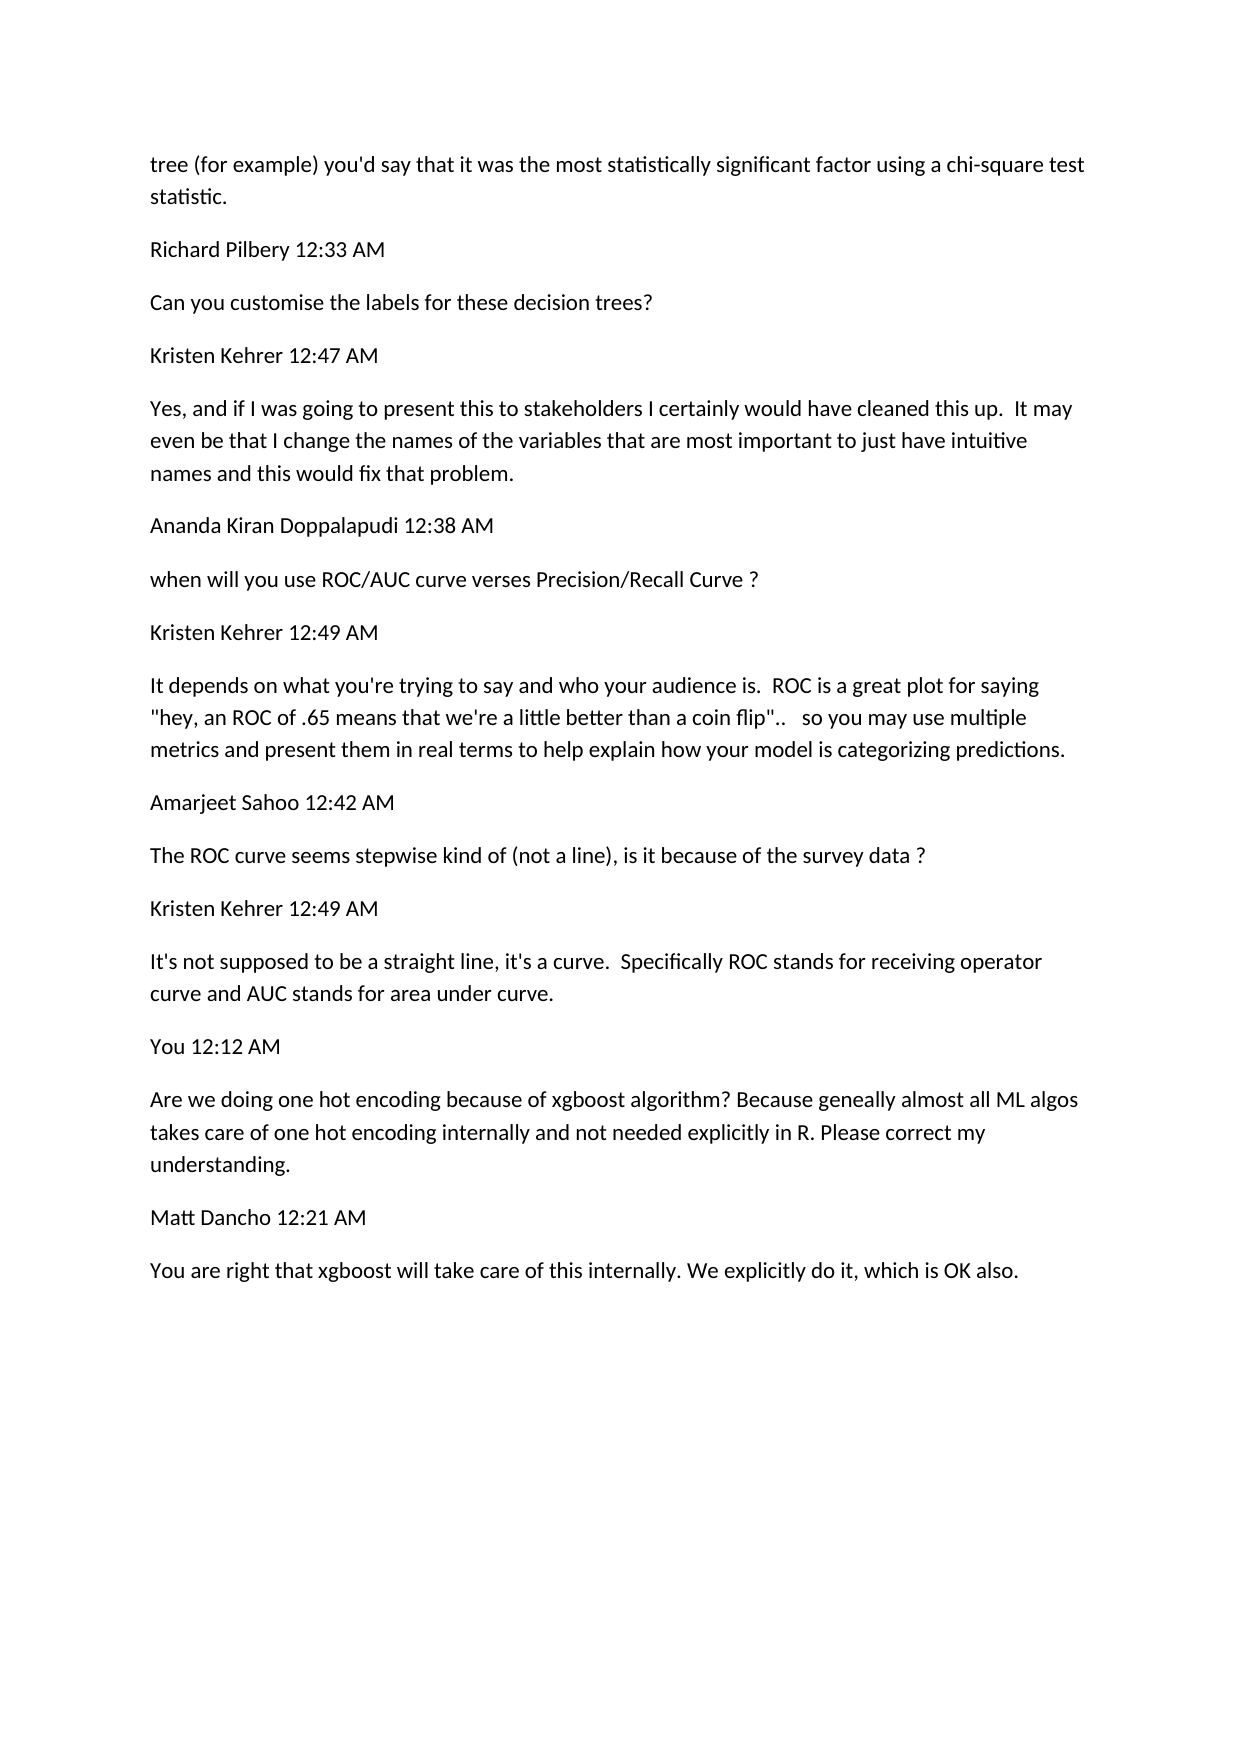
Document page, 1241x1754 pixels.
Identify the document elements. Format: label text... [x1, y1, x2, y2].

text Richard Pilbery 12:33 AM [150, 235, 1090, 263]
text It's not supposed to be a straight line, it's a curve. Specifically ROC stands for receiving operator curve and AUC stands for area under curve. [150, 947, 1090, 1007]
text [150, 150, 1090, 210]
text Kristen Kehrer 12:49 AM [150, 618, 1090, 646]
text Amarjeet Sahoo 12:42 AM [150, 788, 1090, 816]
text The ROC curve seems stepwise kind of (not a line), is it because of the survey data ? [150, 841, 1090, 869]
text Matt Dancho 12:21 AM [150, 1203, 1090, 1231]
text It depends on what you're trying to say and who your audience is. ROC is a great plot for saying "hey, an ROC of .65 means that we're a little better than a coin flip".. so you may use multiple metrics and present them in real terms to help explain how your model is categorizing predictions. [150, 671, 1090, 763]
text Can you customise the labels for these decision trees? [150, 288, 1090, 316]
text You are right that xgboost will take care of this internally. We explicitly do it, which is OK also. [150, 1256, 1090, 1284]
text Kristen Kehrer 12:49 AM [150, 894, 1090, 922]
text Kristen Kehrer 12:47 AM [150, 341, 1090, 369]
text when will you use ROC/AUC curve verses Precision/Recall Curve ? [150, 565, 1090, 593]
text Are we doing one hot encoding because of xgboost algorithm? Because geneally almost all ML algos takes care of one hot encoding internally and not needed explicitly in R. Please correct my understanding. [150, 1085, 1090, 1178]
text Ananda Kiran Doppalapudi 12:38 AM [150, 512, 1090, 540]
text Yes, and if I was going to present this to stakeholders I certainly would have cleaned this up. It may even be that I change the names of the variables that are most important to just have intuitive names and this would fix that problem. [150, 394, 1090, 487]
text You 12:12 AM [150, 1032, 1090, 1060]
